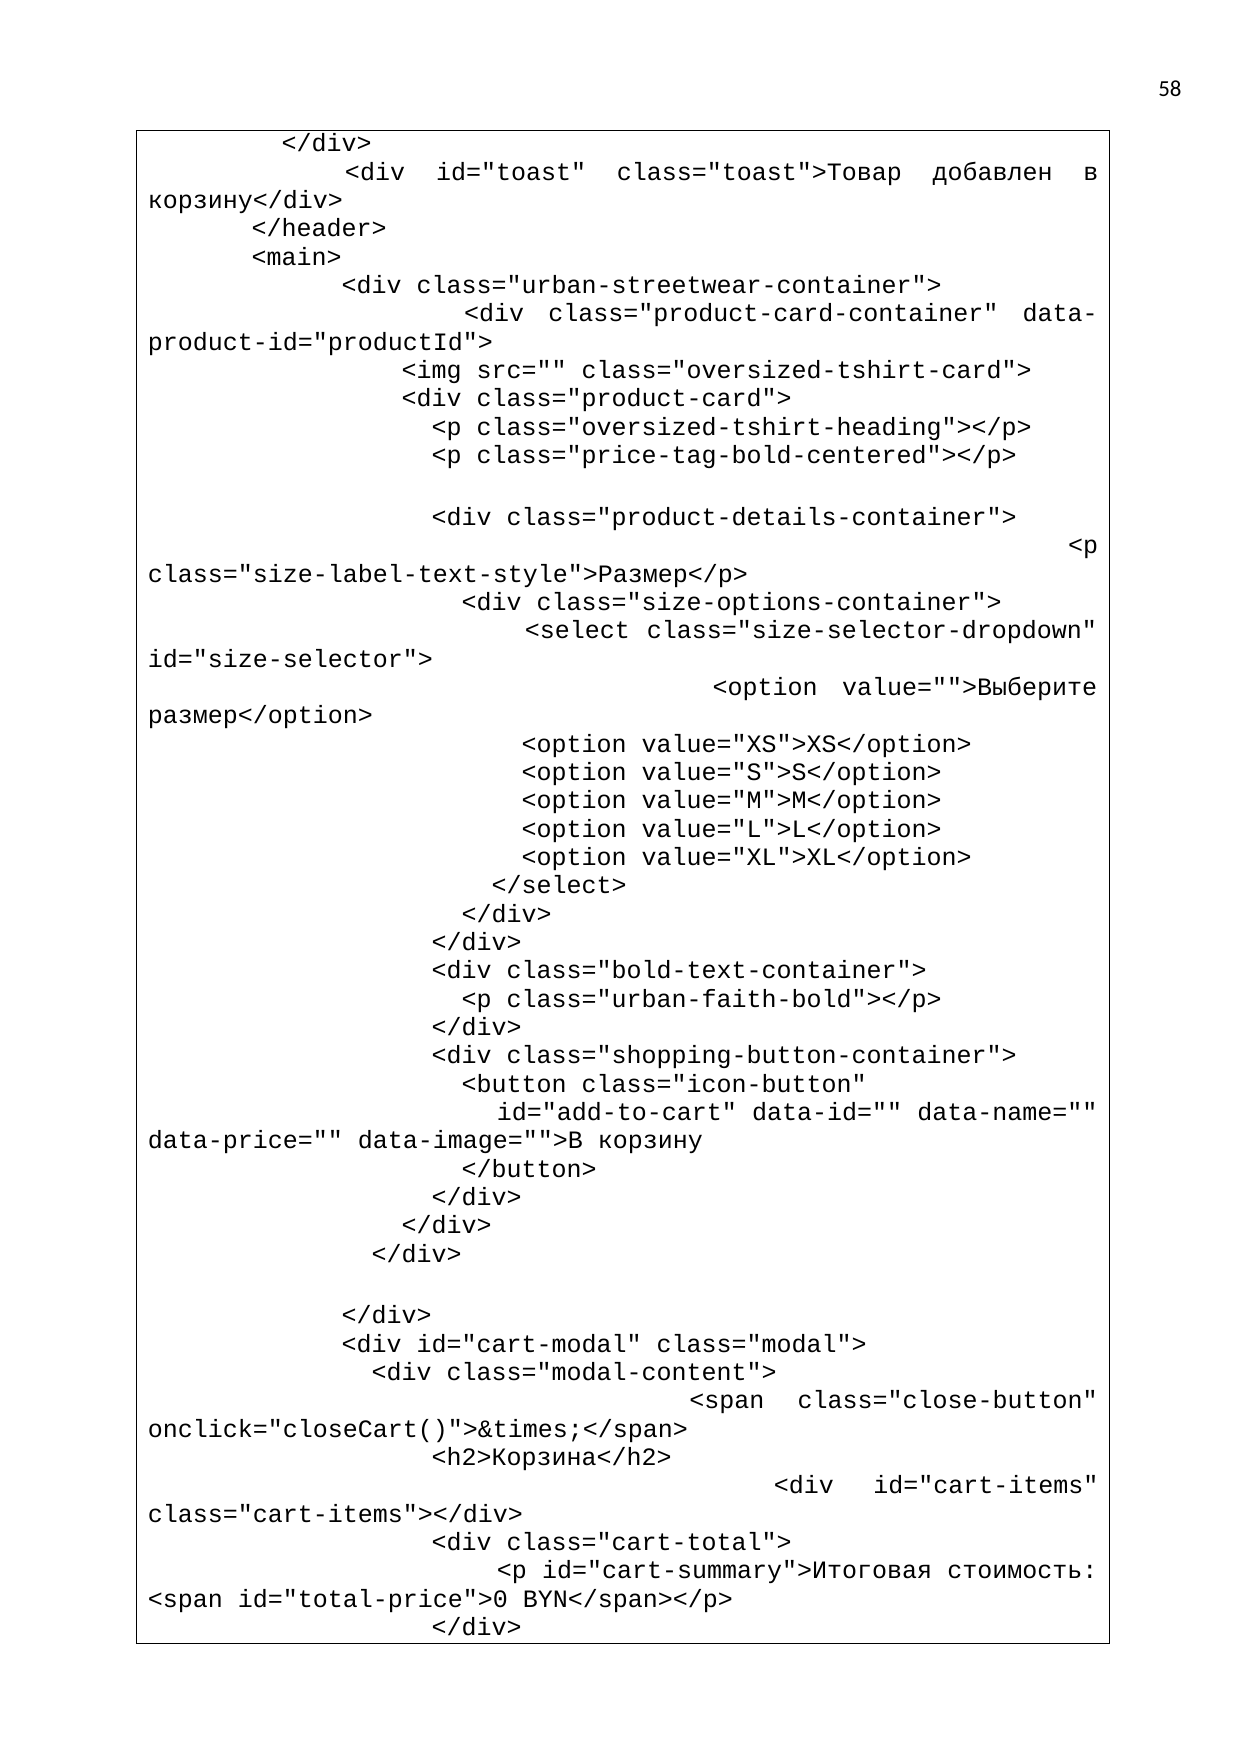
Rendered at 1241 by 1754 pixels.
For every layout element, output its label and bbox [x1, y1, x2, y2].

table_header [137, 131, 1109, 1643]
